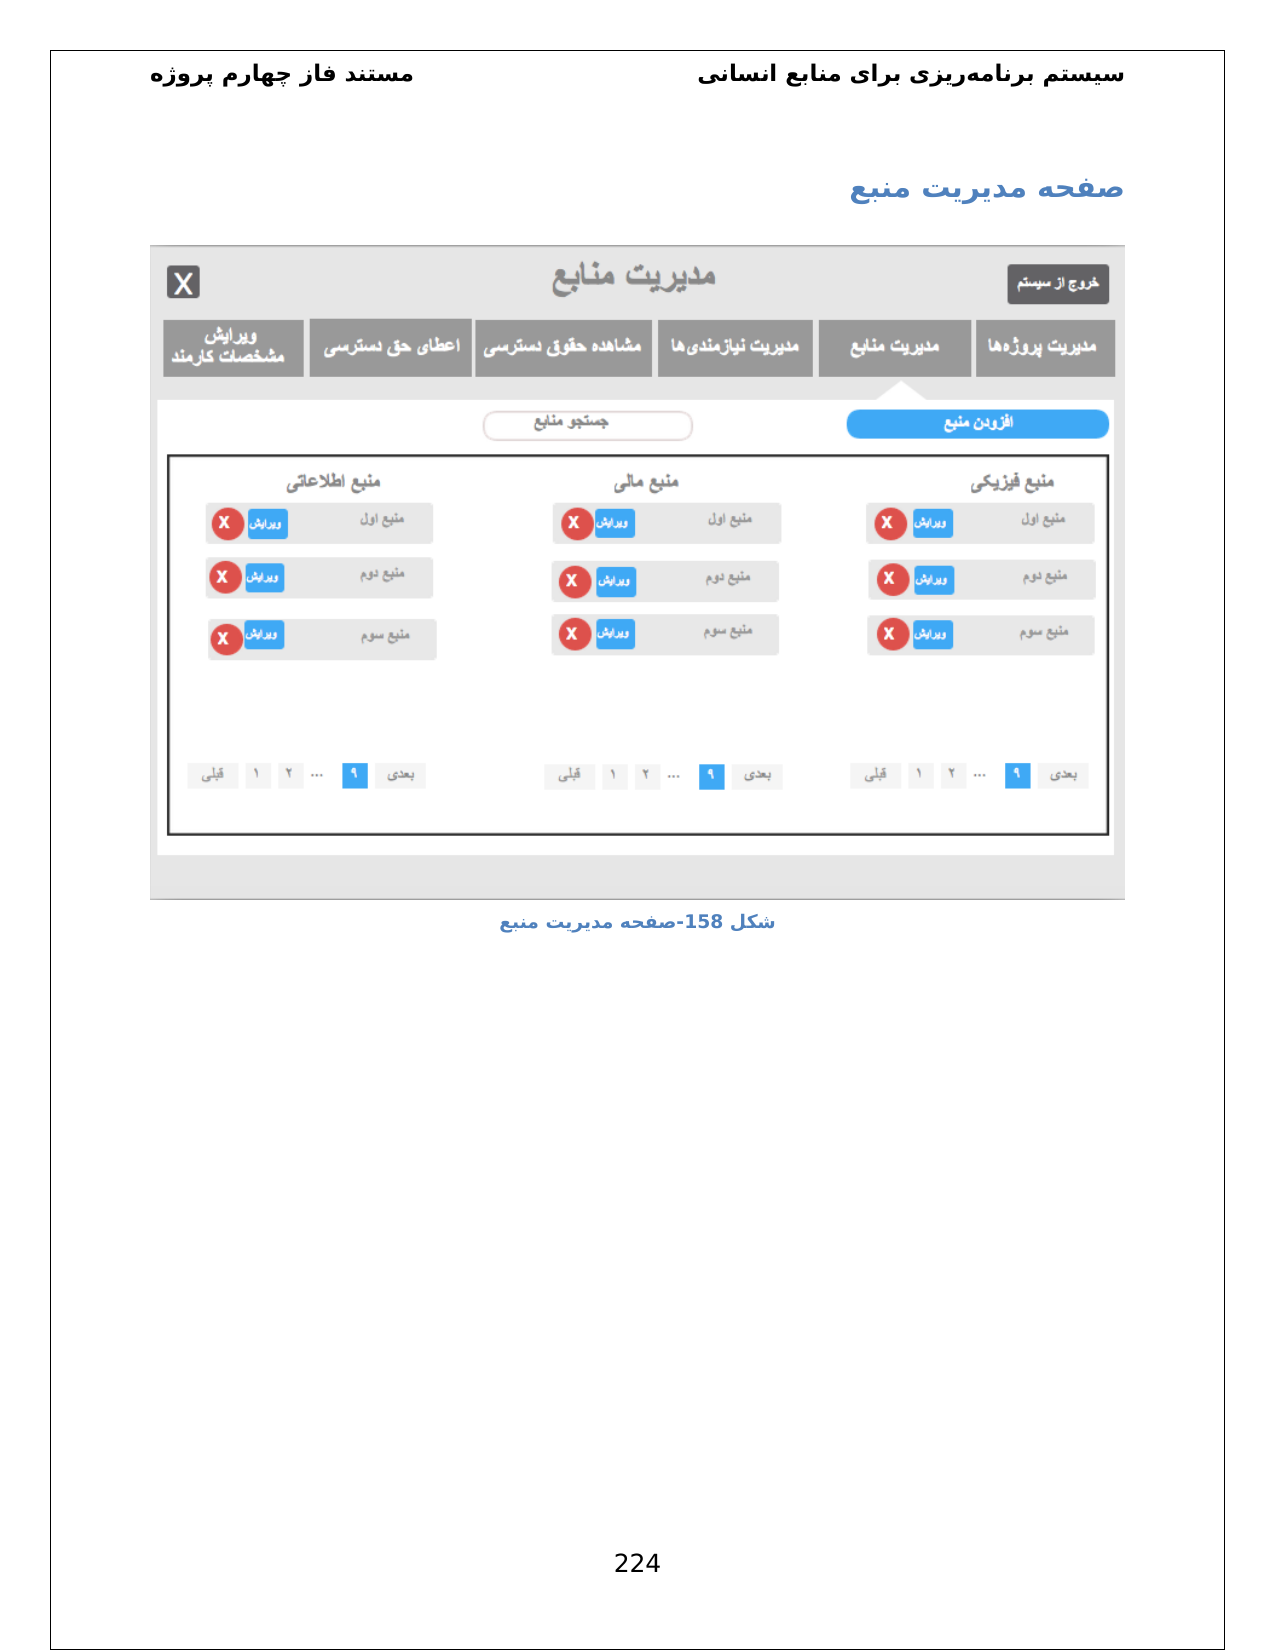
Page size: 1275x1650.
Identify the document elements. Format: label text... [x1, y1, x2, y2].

picture [150, 245, 1125, 900]
text شکل 158-صفحه مدیریت منبع [150, 911, 1125, 933]
subtitle صفحه مدیریت منبع [150, 171, 1125, 205]
